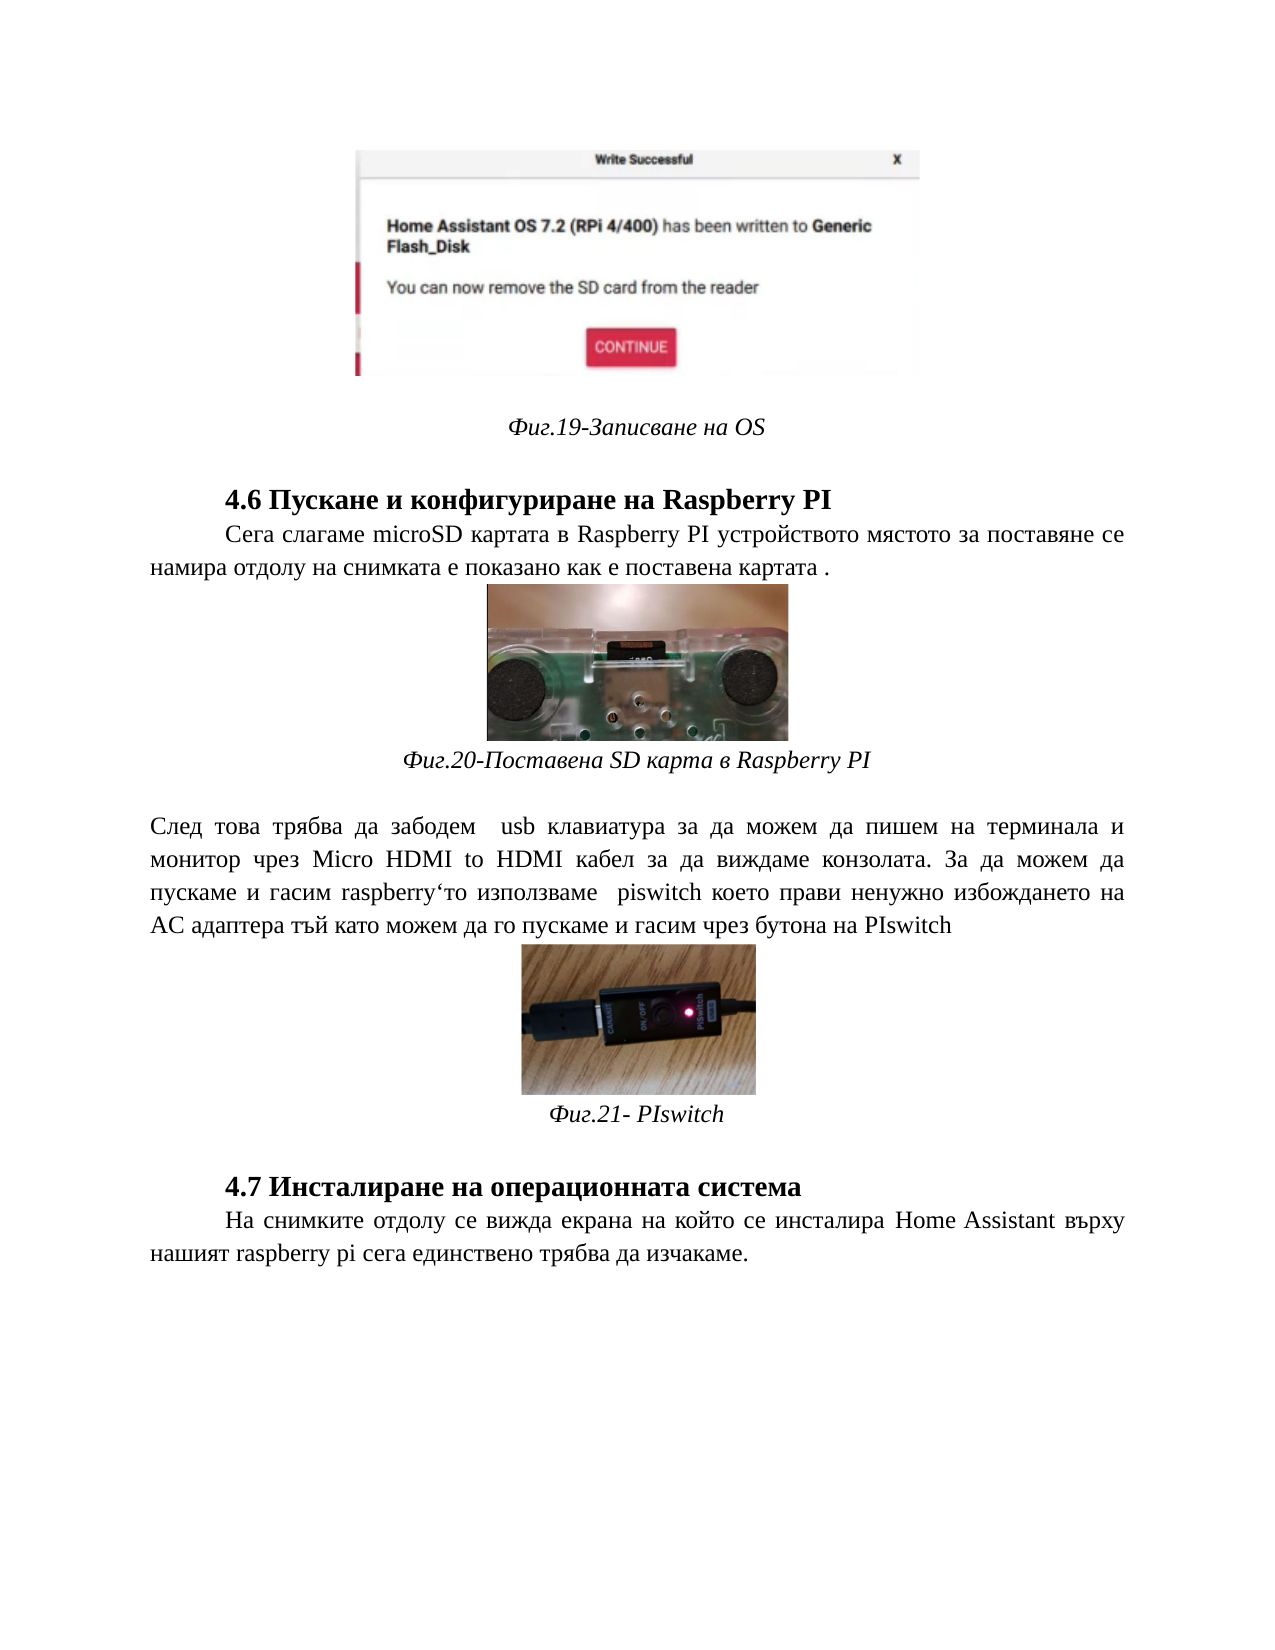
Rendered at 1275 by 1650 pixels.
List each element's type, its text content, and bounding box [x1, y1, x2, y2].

text 4.6 Пускане и конфигуриране на Raspberry PI [150, 482, 1125, 516]
text На снимките отдолу се вижда екрана на който се инсталира Home Assistant върху нашият raspberry pi сега единствено трябва да изчакаме. [150, 1205, 1125, 1267]
text Фиг.21- PIswitch [150, 1099, 1125, 1128]
text Фиг.20-Поставена SD карта в Raspberry PI [150, 745, 1125, 773]
text 4.7 Инсталиране на операционната система [150, 1169, 1125, 1203]
text Фиг.19-Записване на OS [150, 412, 1125, 441]
picture [486, 584, 789, 741]
picture [355, 150, 920, 376]
text След това трябва да забодем usb клавиатура за да можем да пишем на терминала и монитор чрез Micro HDMI to HDMI кабел за да виждаме конзолата. За да можем да пускаме и гасим raspberry‘то използваме piswitch което прави ненужно избождането на AC адаптера тъй като можем да го пускаме и гасим чрез бутона на PIswitch [150, 811, 1125, 939]
text Сега слагаме microSD картата в Raspberry PI устройството мястото за поставяне се намира отдолу на снимката е показано как е поставена картата . [150, 519, 1125, 580]
picture [522, 945, 756, 1095]
